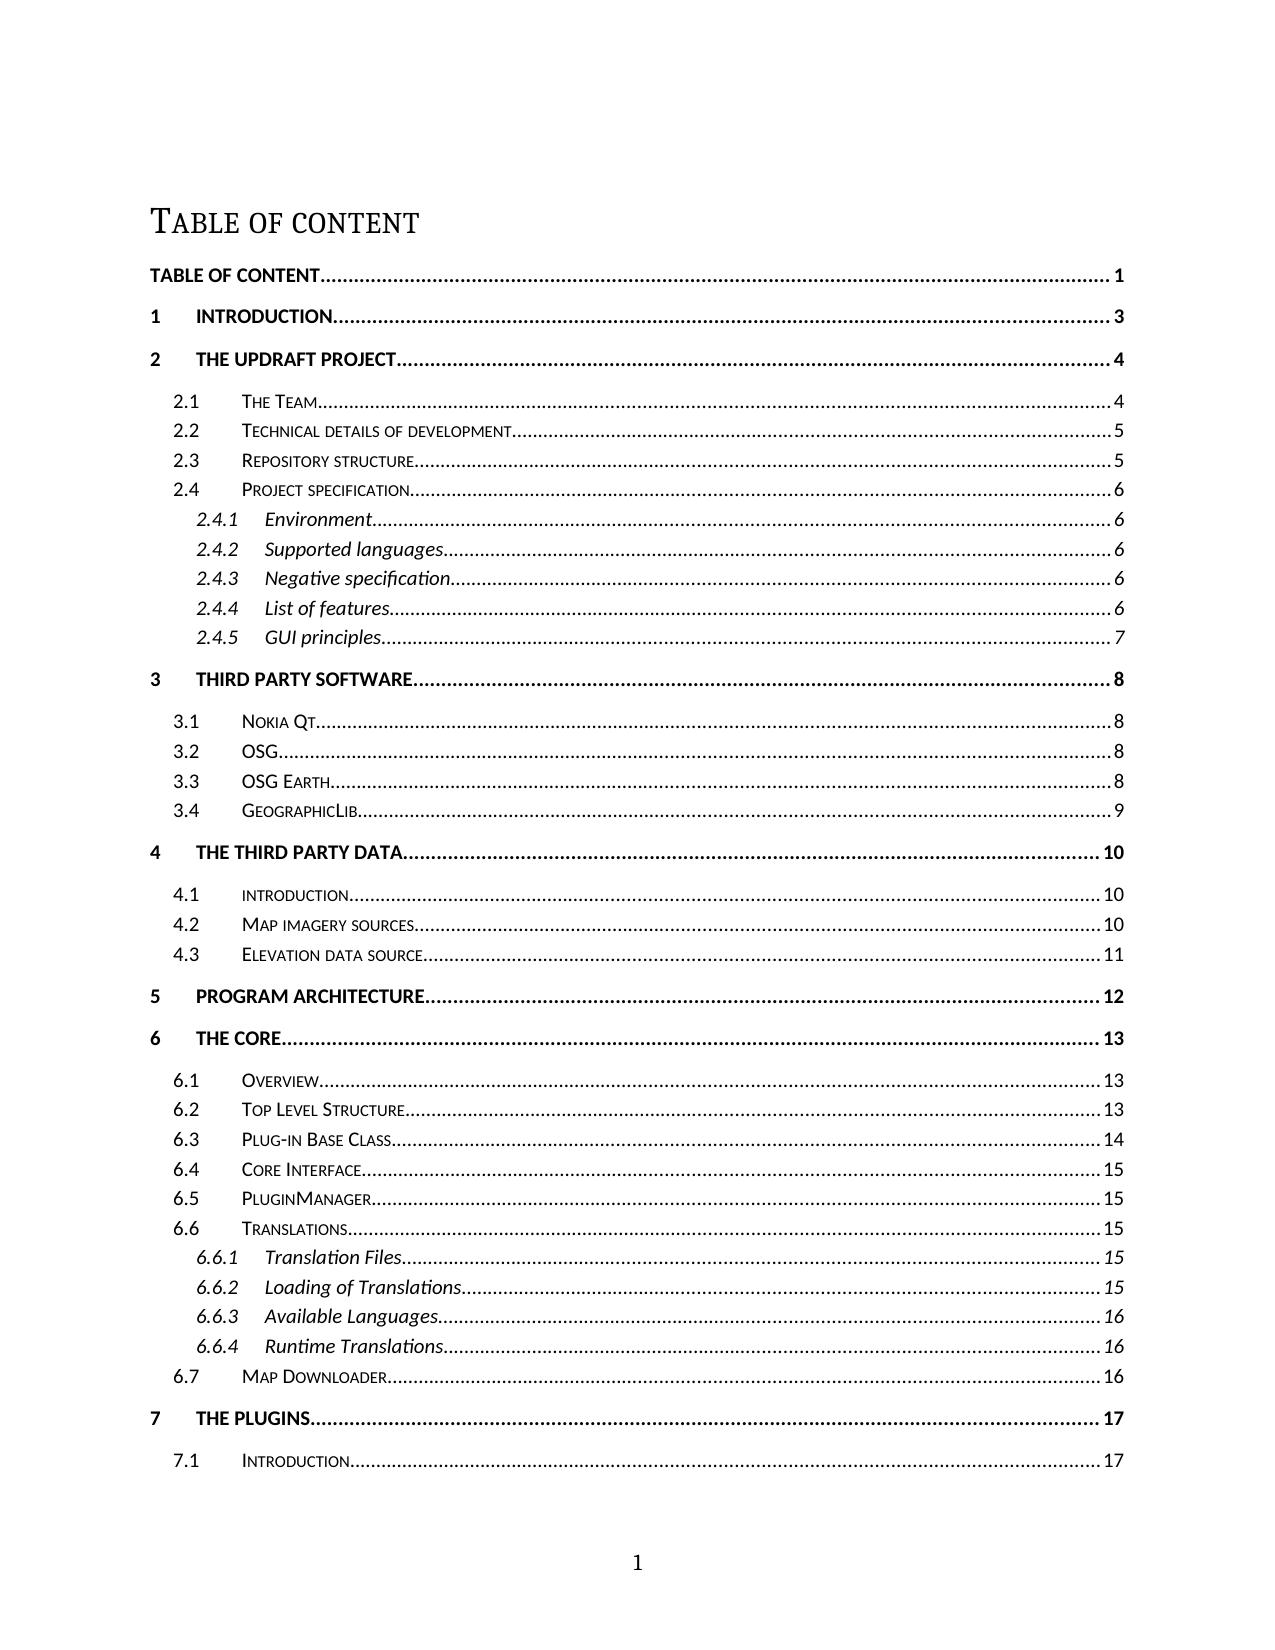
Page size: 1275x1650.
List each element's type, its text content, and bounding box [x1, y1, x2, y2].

text 3.3 OSG Earth 8 [173, 768, 1125, 793]
text 7.1 Introduction 17 [173, 1447, 1125, 1472]
text 6.3 Plug-in Base Class 14 [173, 1126, 1125, 1152]
text 4.3 Elevation data source 11 [173, 941, 1125, 966]
text 6.1 Overview 13 [173, 1067, 1125, 1092]
text 2.4.4 List of features 6 [196, 595, 1125, 620]
text 1 Introduction 3 [150, 304, 1125, 329]
text 5 Program Architecture 12 [150, 983, 1125, 1008]
subtitle Table of content [150, 200, 1125, 243]
text 2.3 Repository structure 5 [173, 447, 1125, 472]
text 2.4.2 Supported languages 6 [196, 536, 1125, 561]
text 6.5 PluginManager 15 [173, 1185, 1125, 1211]
text 3 Third Party Software 8 [150, 667, 1125, 692]
text 3.2 OSG 8 [173, 738, 1125, 764]
text 6.6 Translations 15 [173, 1215, 1125, 1240]
text 6.6.1 Translation Files 15 [196, 1244, 1125, 1270]
text 2.2 Technical details of development 5 [173, 417, 1125, 443]
text 3.1 Nokia Qt 8 [173, 709, 1125, 734]
text 6.6.2 Loading of Translations 15 [196, 1274, 1125, 1299]
text 4.1 introduction 10 [173, 882, 1125, 907]
text 6.6.4 Runtime Translations 16 [196, 1333, 1125, 1359]
text 3.4 GeographicLib 9 [173, 797, 1125, 823]
text Table of content 1 [150, 262, 1125, 287]
text 4.2 Map imagery sources 10 [173, 911, 1125, 937]
text 2 The Updraft project 4 [150, 346, 1125, 371]
text 2.4 Project specification 6 [173, 477, 1125, 502]
text 6.4 Core Interface 15 [173, 1156, 1125, 1181]
text 7 The Plugins 17 [150, 1405, 1125, 1430]
text 2.4.5 GUI principles 7 [196, 624, 1125, 650]
text 6 The Core 13 [150, 1025, 1125, 1050]
text 4 The third party data 10 [150, 839, 1125, 865]
text 6.6.3 Available Languages 16 [196, 1304, 1125, 1329]
text 2.4.1 Environment 6 [196, 506, 1125, 532]
text 2.4.3 Negative specification 6 [196, 565, 1125, 591]
text 6.2 Top Level Structure 13 [173, 1097, 1125, 1122]
text 6.7 Map Downloader 16 [173, 1363, 1125, 1388]
text 2.1 The Team 4 [173, 388, 1125, 413]
